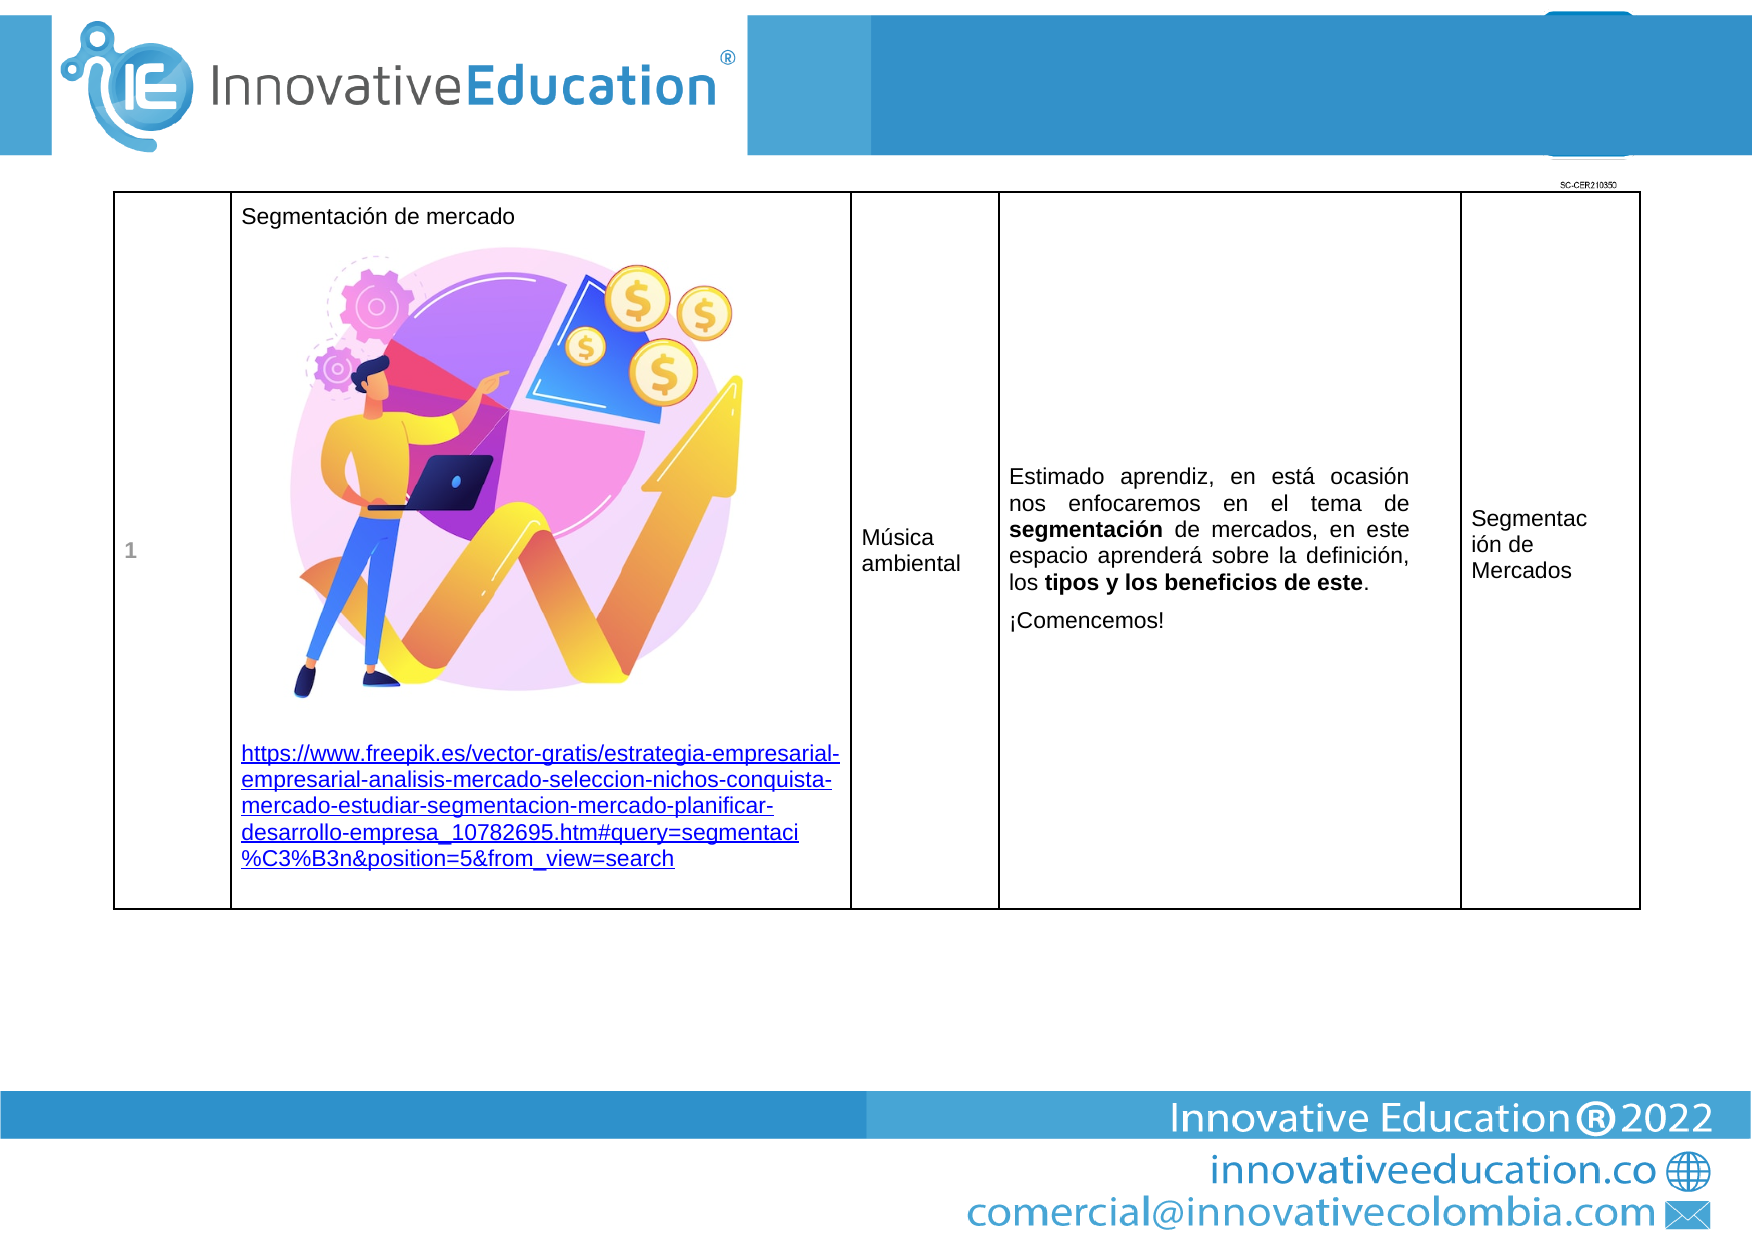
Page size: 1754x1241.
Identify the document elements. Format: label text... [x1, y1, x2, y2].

picture [241, 229, 749, 740]
table_cell Estimado aprendiz, en está ocasión nos enfocaremos en el tema de segmentación de mercados, en este espacio aprenderá sobre la definición, los tipos y los beneficios de este. ¡Comencemos! [1000, 193, 1460, 908]
table_cell Música ambiental [852, 193, 998, 908]
picture [0, 3, 1752, 191]
table_cell Segmentación de mercado https://www.freepik.es/vector-gratis/estrategia-empresarial-empresarial-analisis-mercado-seleccion-nichos-conquista-mercado-estudiar-segmentacion-mercado-planificar-desarrollo-empresa_10782695.htm#query=segmentaci%C3%B3n&position=5&from_view=search [232, 193, 850, 908]
picture [0, 1090, 1751, 1236]
table_cell Segmentación de Mercados [1462, 193, 1639, 908]
table_cell 1 [115, 193, 230, 908]
